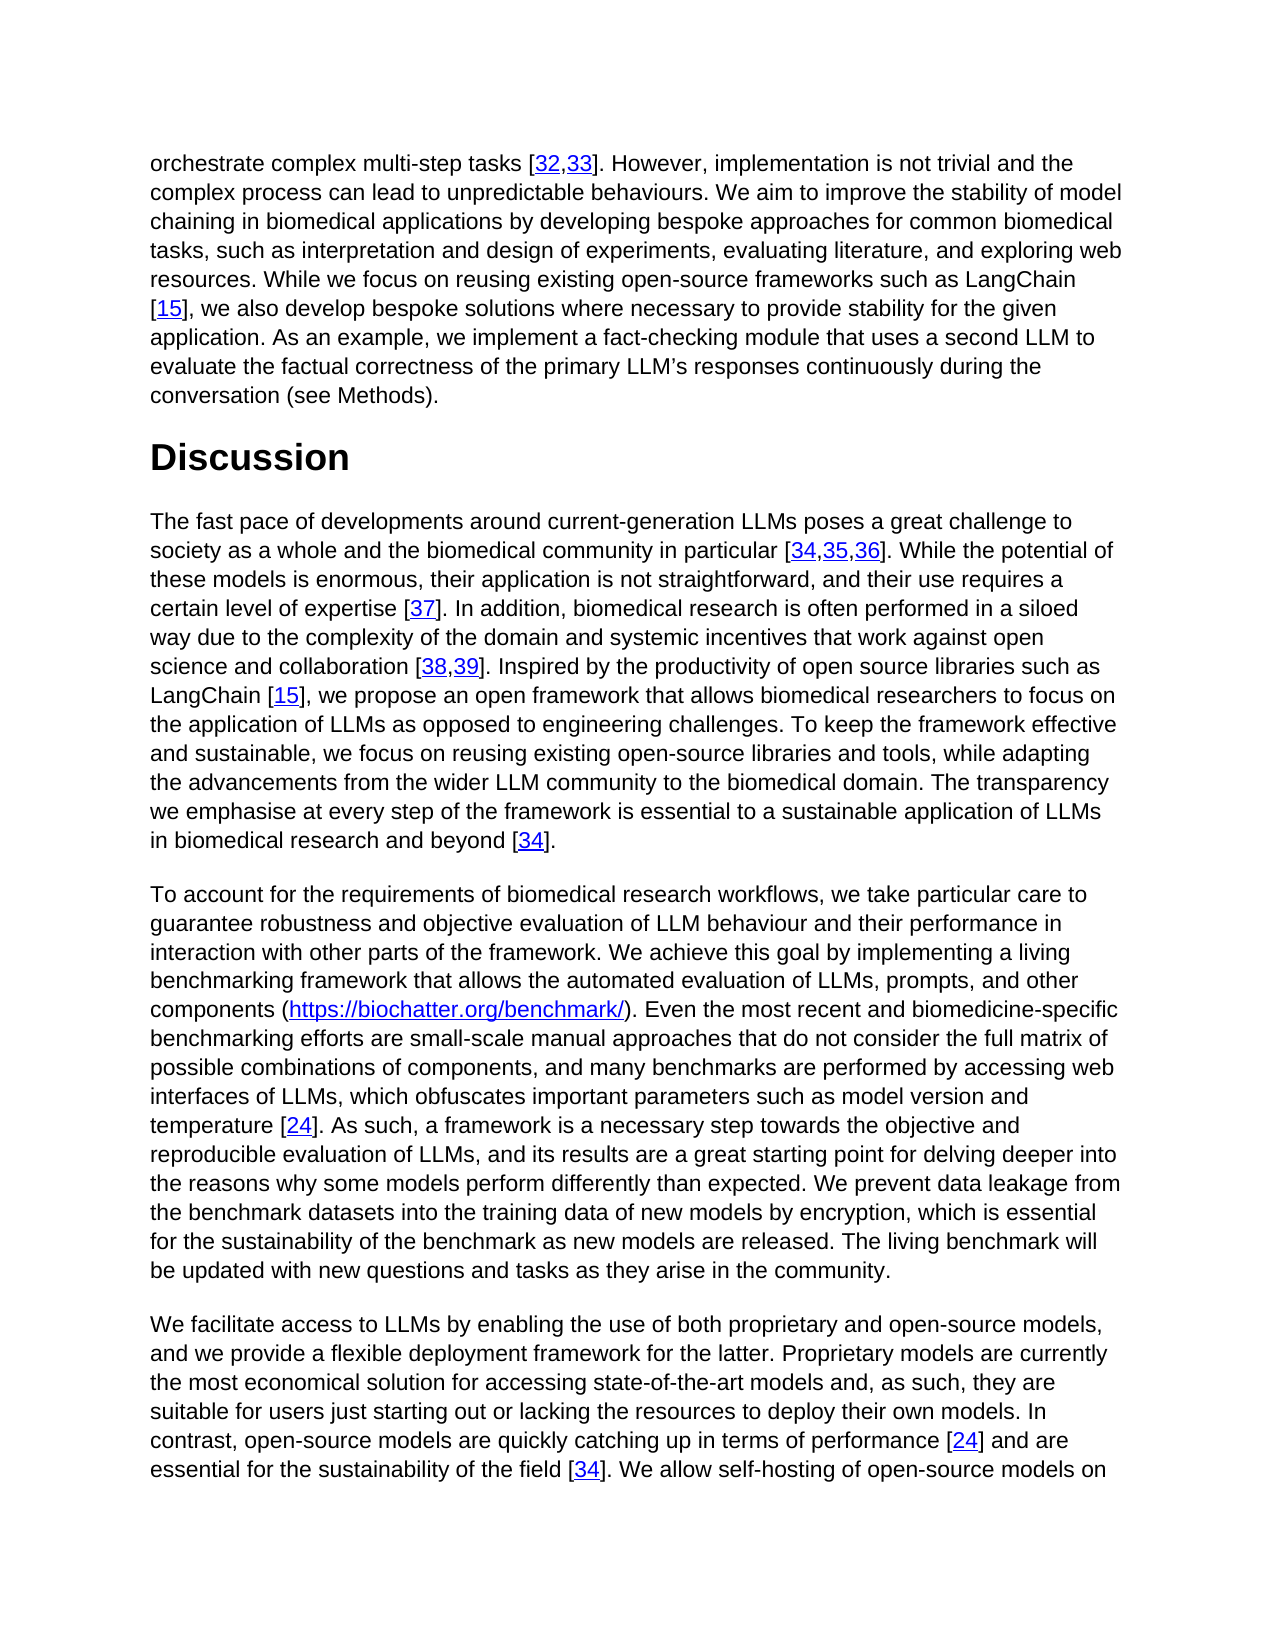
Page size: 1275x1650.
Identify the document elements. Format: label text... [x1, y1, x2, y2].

text The fast pace of developments around current-generation LLMs poses a great challenge to society as a whole and the biomedical community in particular [34,35,36]. While the potential of these models is enormous, their application is not straightforward, and their use requires a certain level of expertise [37]. In addition, biomedical research is often performed in a siloed way due to the complexity of the domain and systemic incentives that work against open science and collaboration [38,39]. Inspired by the productivity of open source libraries such as LangChain [15], we propose an open framework that allows biomedical researchers to focus on the application of LLMs as opposed to engineering challenges. To keep the framework effective and sustainable, we focus on reusing existing open-source libraries and tools, while adapting the advancements from the wider LLM community to the biomedical domain. The transparency we emphasise at every step of the framework is essential to a sustainable application of LLMs in biomedical research and beyond [34]. [150, 508, 1125, 853]
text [150, 1311, 1125, 1482]
subtitle Discussion [150, 436, 1125, 479]
text To account for the requirements of biomedical research workflows, we take particular care to guarantee robustness and objective evaluation of LLM behaviour and their performance in interaction with other parts of the framework. We achieve this goal by implementing a living benchmarking framework that allows the automated evaluation of LLMs, prompts, and other components (https://biochatter.org/benchmark/). Even the most recent and biomedicine-specific benchmarking efforts are small-scale manual approaches that do not consider the full matrix of possible combinations of components, and many benchmarks are performed by accessing web interfaces of LLMs, which obfuscates important parameters such as model version and temperature [24]. As such, a framework is a necessary step towards the objective and reproducible evaluation of LLMs, and its results are a great starting point for delving deeper into the reasons why some models perform differently than expected. We prevent data leakage from the benchmark datasets into the training data of new models by encryption, which is essential for the sustainability of the benchmark as new models are released. The living benchmark will be updated with new questions and tasks as they arise in the community. [150, 881, 1125, 1283]
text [150, 150, 1125, 408]
